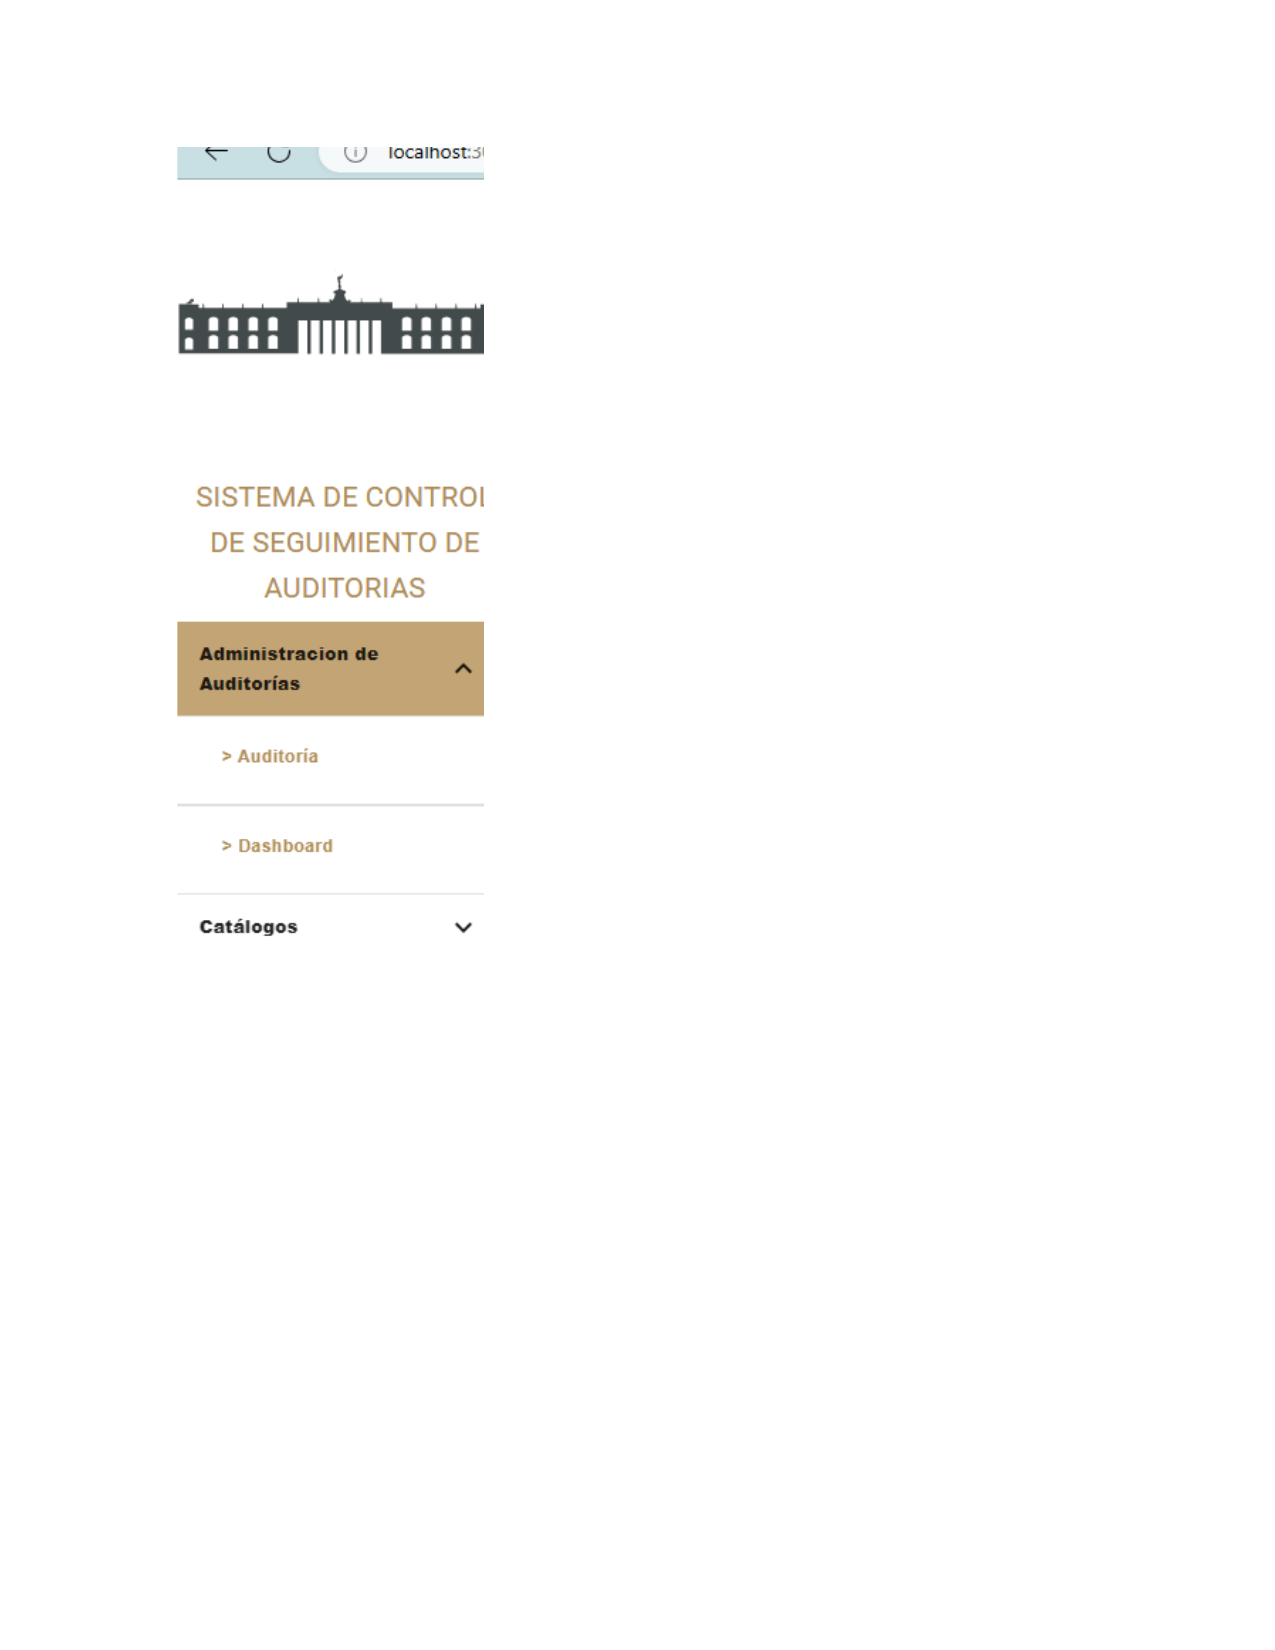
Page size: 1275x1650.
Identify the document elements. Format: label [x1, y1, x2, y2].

picture [177, 147, 484, 1503]
